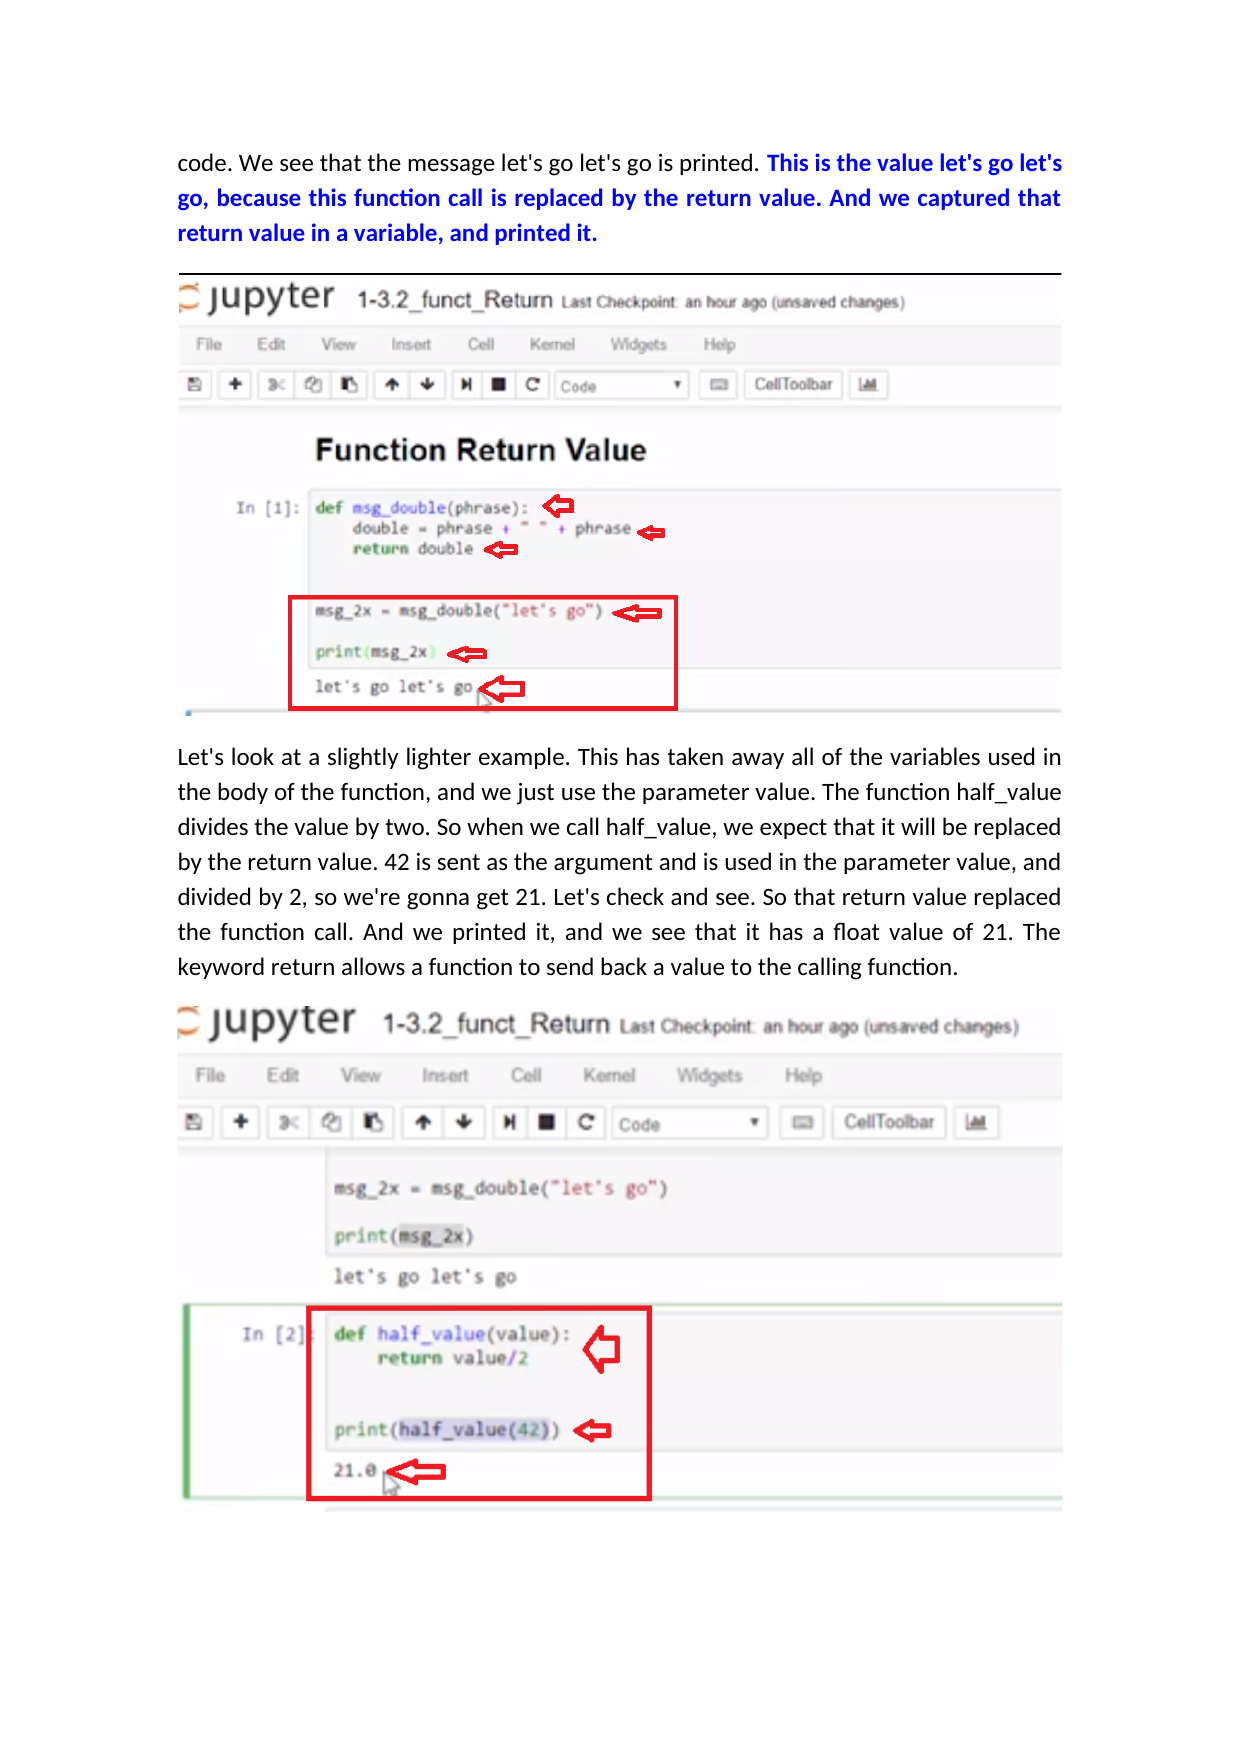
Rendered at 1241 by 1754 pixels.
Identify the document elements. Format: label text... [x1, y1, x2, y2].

picture [177, 273, 1062, 716]
text Let's look at a slightly lighter example. This has taken away all of the variables used in the body of the function, and we just use the parameter value. The function half_value divides the value by two. So when we call half_value, we expect that it will be replaced by the return value. 42 is sent as the argument and is used in the parameter value, and divided by 2, so we're gonna get 21. Let's check and see. So that return value replaced the function call. And we printed it, and we see that it has a float value of 21. The keyword return allows a function to send back a value to the calling function. [177, 741, 1063, 981]
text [177, 148, 1063, 248]
picture [177, 1006, 1063, 1512]
